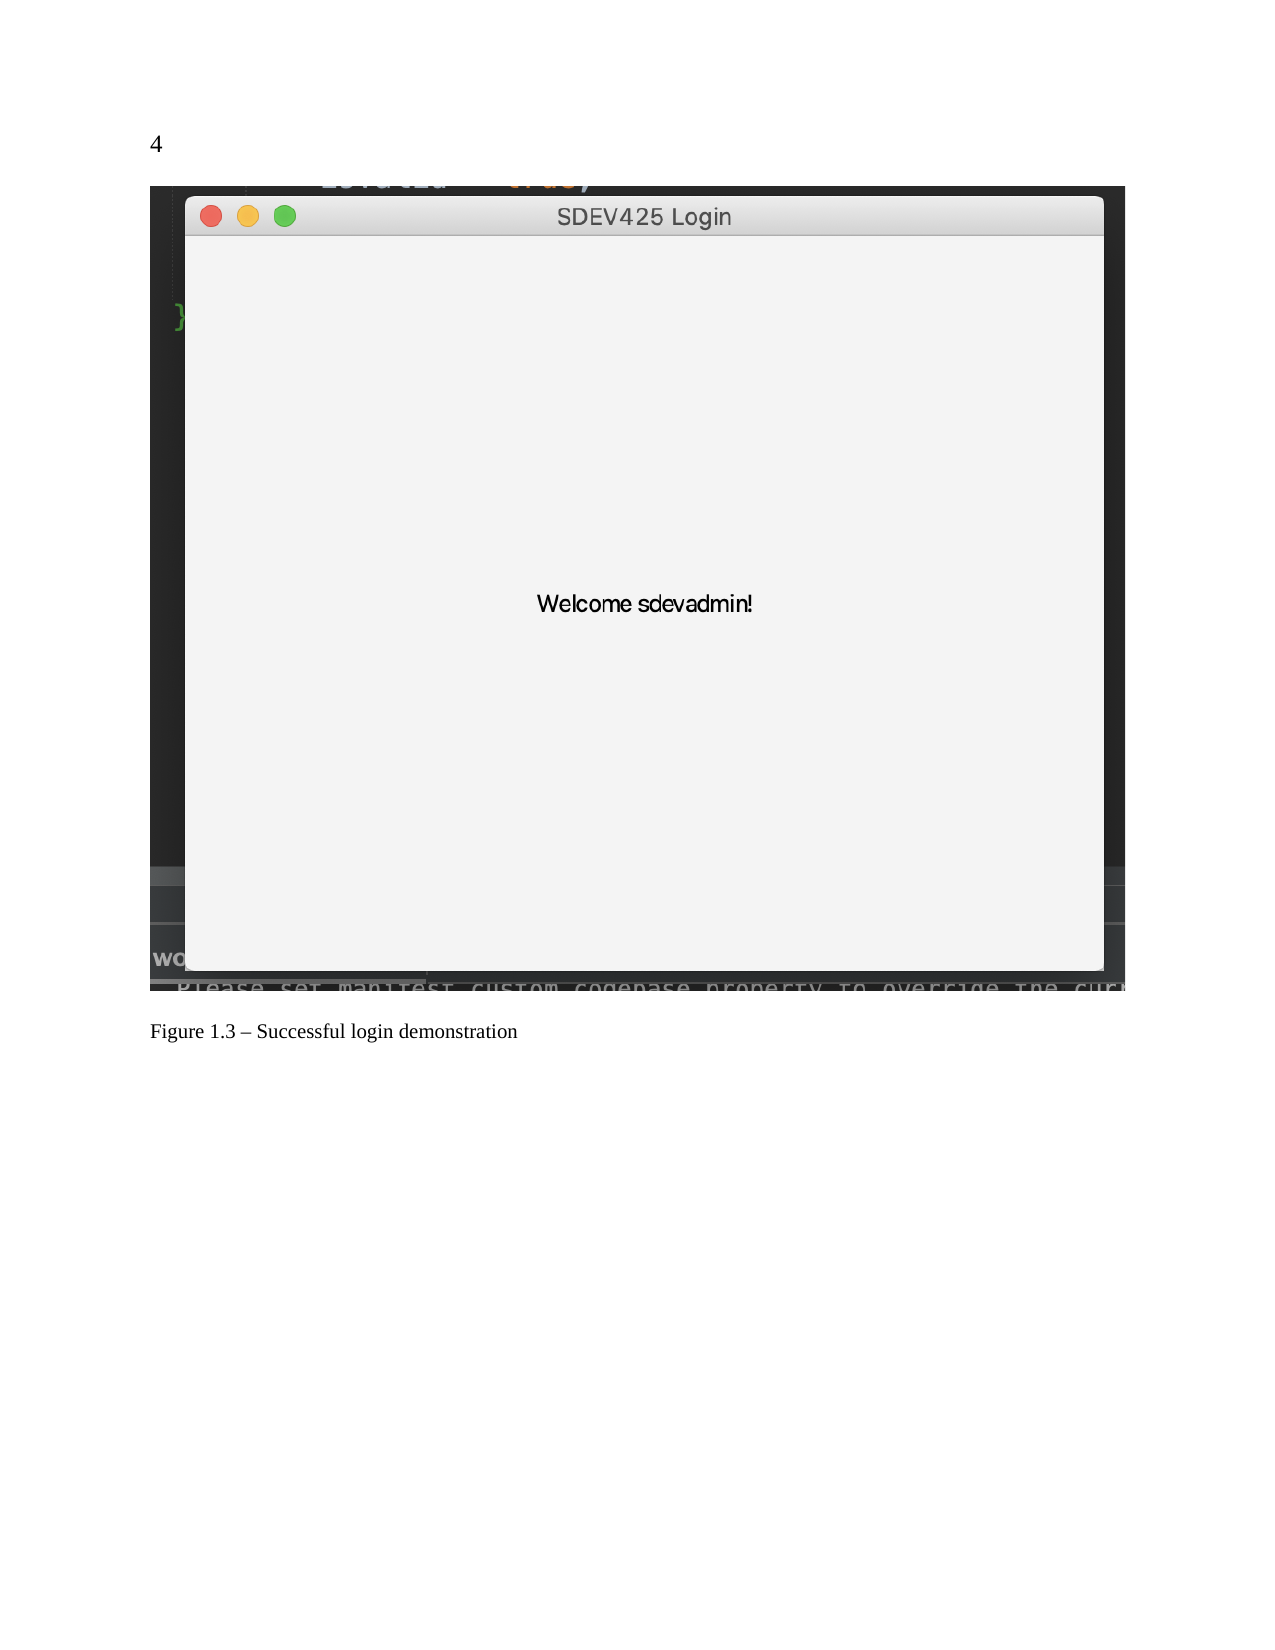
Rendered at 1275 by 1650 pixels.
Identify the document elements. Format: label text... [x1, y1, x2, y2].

text Figure 1.3 – Successful login demonstration [150, 1019, 1125, 1043]
picture [150, 186, 1125, 991]
